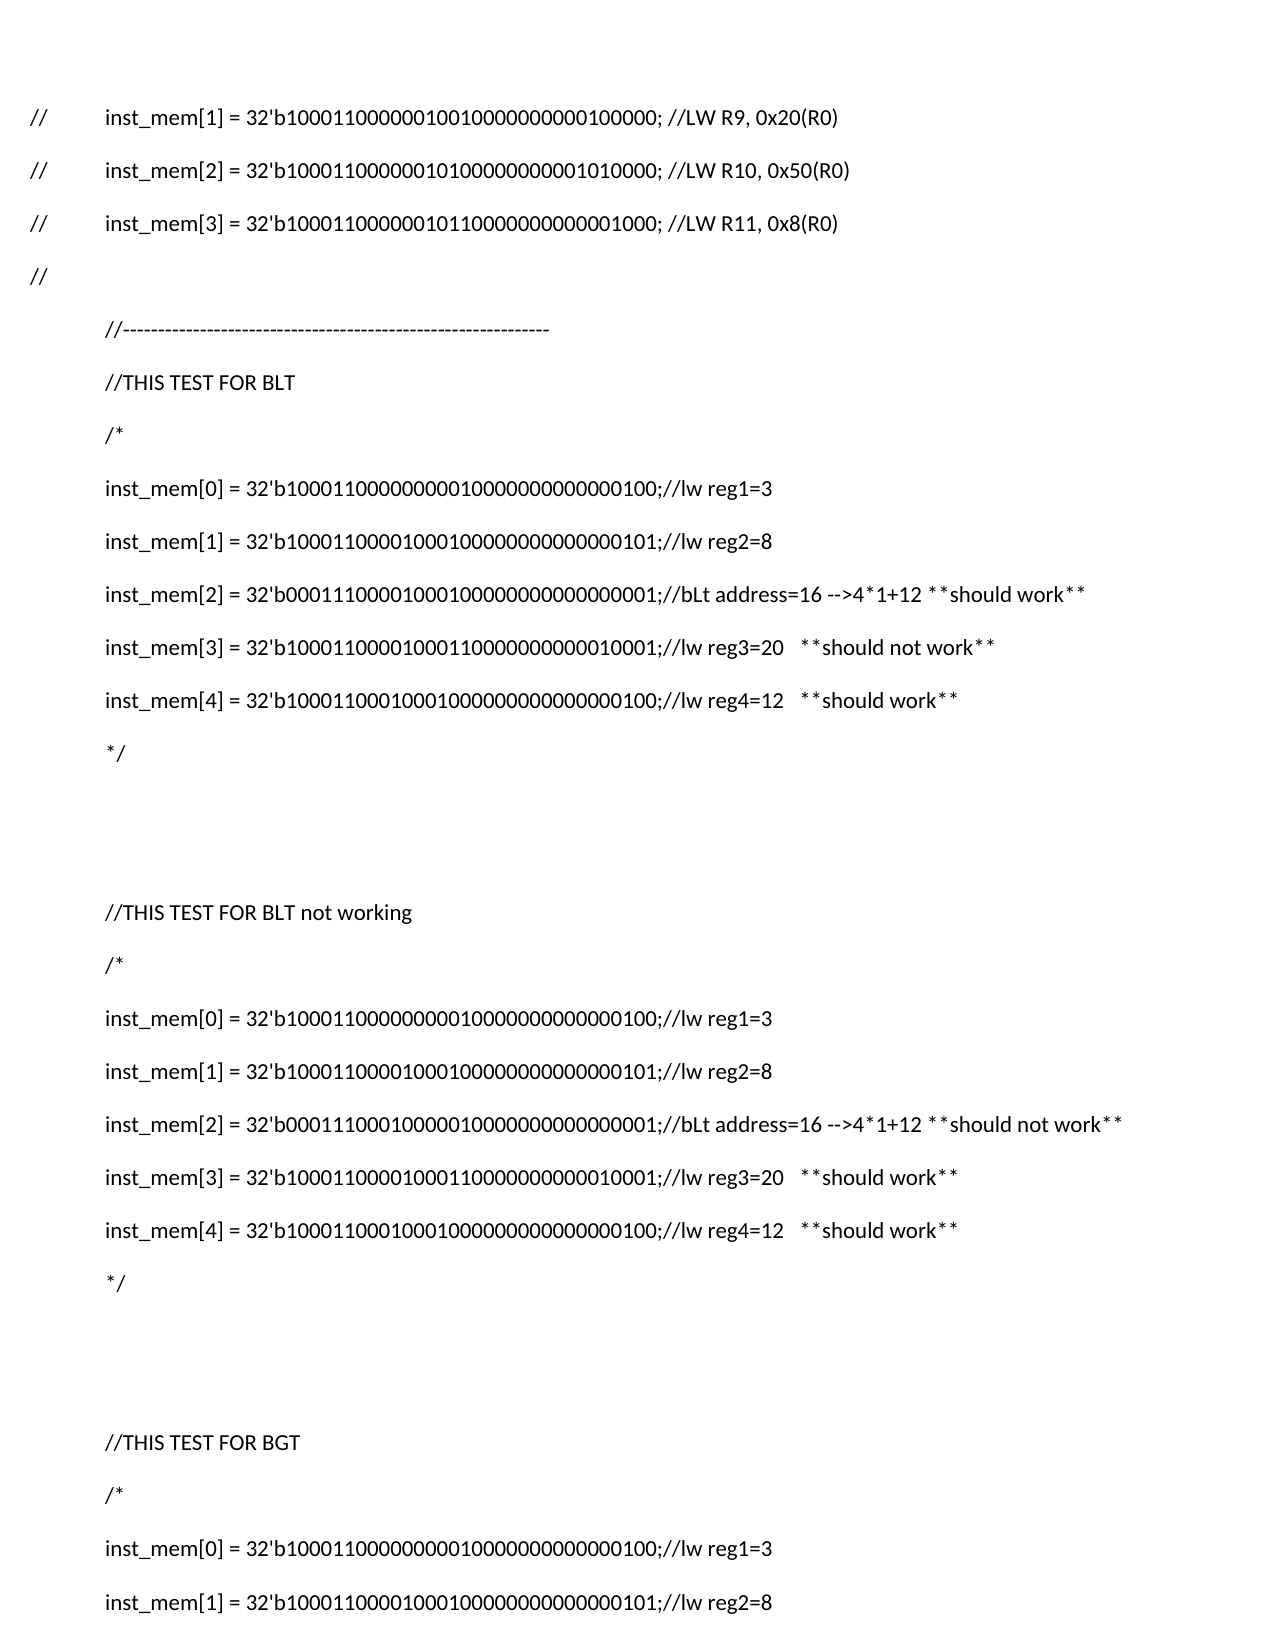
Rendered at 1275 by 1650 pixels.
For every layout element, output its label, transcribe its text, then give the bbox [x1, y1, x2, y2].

text // inst_mem[1] = 32'b10001100000010010000000000100000; //LW R9, 0x20(R0) [30, 103, 1245, 131]
text // inst_mem[3] = 32'b10001100000010110000000000001000; //LW R11, 0x8(R0) [30, 209, 1245, 237]
text inst_mem[0] = 32'b10001100000000010000000000000100;//lw reg1=3 [30, 1004, 1245, 1032]
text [30, 1216, 1245, 1244]
text //THIS TEST FOR BLT not working [30, 898, 1245, 926]
text inst_mem[2] = 32'b00011100001000100000000000000001;//bLt address=16 -->4*1+12 **should work** [30, 580, 1245, 608]
text inst_mem[2] = 32'b00011100010000010000000000000001;//bLt address=16 -->4*1+12 **should not work** [30, 1110, 1245, 1138]
text /* [30, 1482, 1245, 1509]
text inst_mem[3] = 32'b10001100001000110000000000010001;//lw reg3=20 **should work** [30, 1163, 1245, 1191]
text */ [30, 1269, 1245, 1297]
text //THIS TEST FOR BLT [30, 368, 1245, 396]
text inst_mem[3] = 32'b10001100001000110000000000010001;//lw reg3=20 **should not work** [30, 633, 1245, 661]
text /* [30, 951, 1245, 979]
text inst_mem[0] = 32'b10001100000000010000000000000100;//lw reg1=3 [30, 474, 1245, 502]
text */ [30, 739, 1245, 767]
text inst_mem[0] = 32'b10001100000000010000000000000100;//lw reg1=3 [30, 1534, 1245, 1563]
text // [30, 262, 1245, 290]
text inst_mem[1] = 32'b10001100001000100000000000000101;//lw reg2=8 [30, 1057, 1245, 1085]
text inst_mem[4] = 32'b10001100010001000000000000000100;//lw reg4=12 **should work** [30, 686, 1245, 714]
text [30, 315, 1245, 343]
text inst_mem[1] = 32'b10001100001000100000000000000101;//lw reg2=8 [30, 1588, 1245, 1616]
text /* [30, 421, 1245, 449]
text //THIS TEST FOR BGT [30, 1428, 1245, 1457]
text // inst_mem[2] = 32'b10001100000010100000000001010000; //LW R10, 0x50(R0) [30, 156, 1245, 184]
text inst_mem[1] = 32'b10001100001000100000000000000101;//lw reg2=8 [30, 527, 1245, 555]
